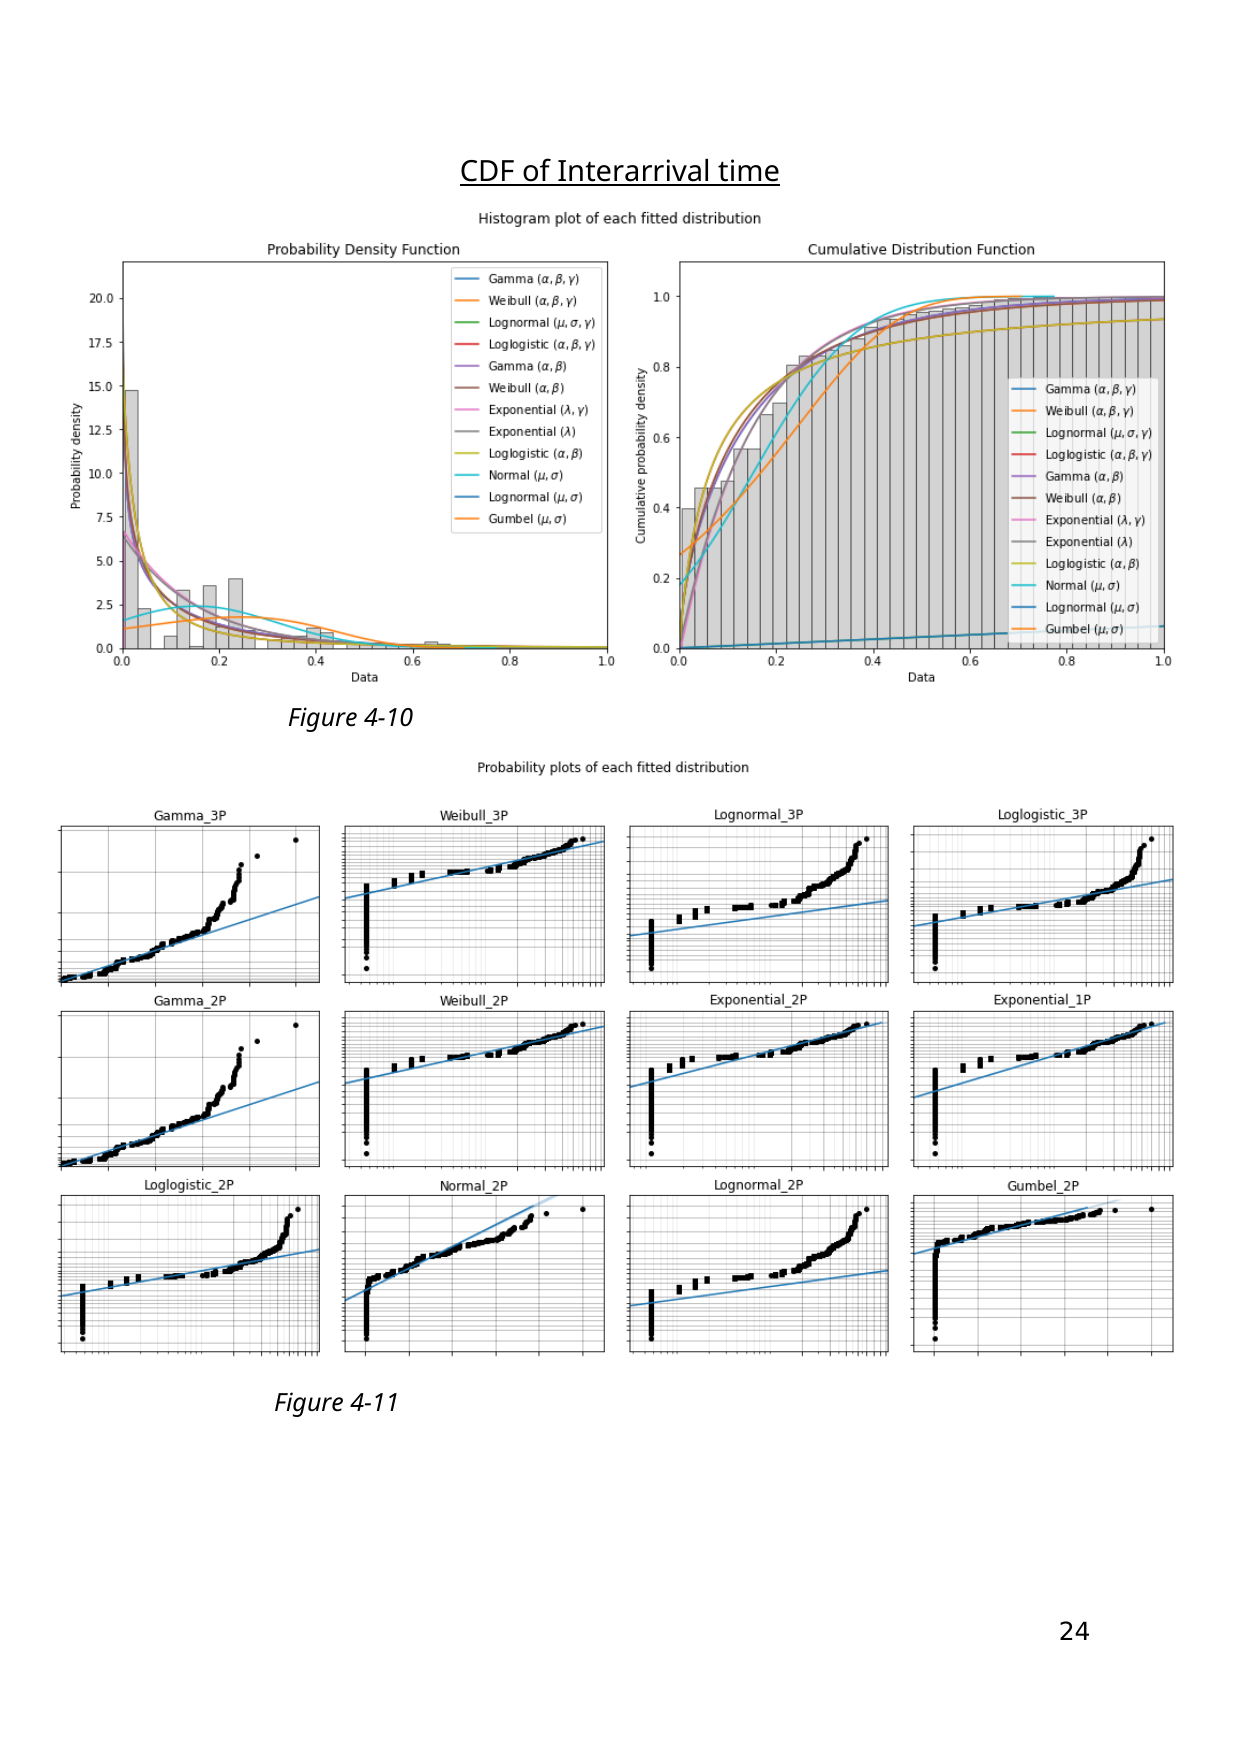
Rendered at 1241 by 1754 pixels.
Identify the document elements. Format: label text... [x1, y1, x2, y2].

picture [49, 754, 1179, 1363]
picture [64, 205, 1179, 692]
subtitle CDF of Interarrival time [150, 150, 1090, 190]
